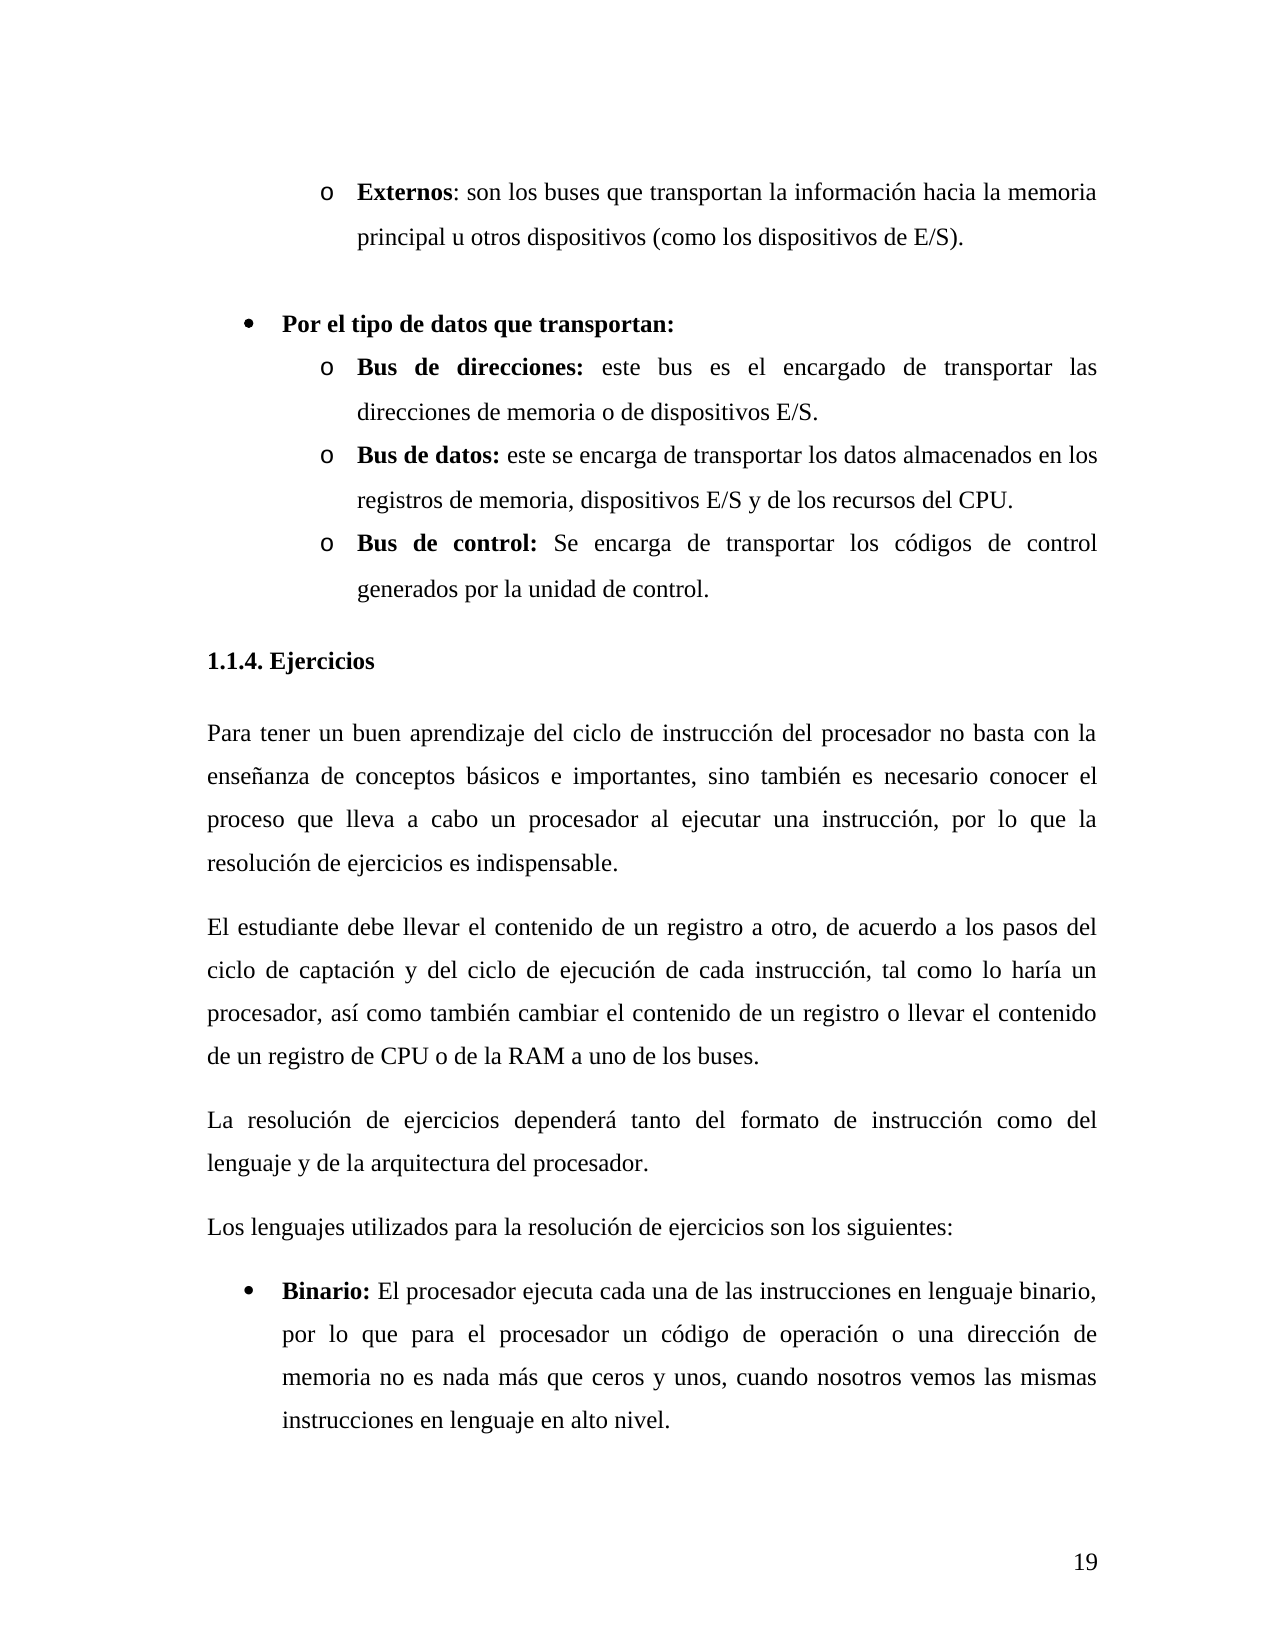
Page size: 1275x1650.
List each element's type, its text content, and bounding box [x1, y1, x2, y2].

list Bus de direcciones: este bus es el encargado de transportar las direcciones de memoria o de dispositivos E/S. [319, 352, 1098, 426]
list Binario: El procesador ejecuta cada una de las instrucciones en lenguaje binario, por lo que para el procesador un código de operación o una dirección de memoria no es nada más que ceros y unos, cuando nosotros vemos las mismas instrucciones en lenguaje en alto nivel. [244, 1276, 1098, 1434]
text La resolución de ejercicios dependerá tanto del formato de instrucción como del lenguaje y de la arquitectura del procesador. [207, 1105, 1098, 1177]
text Los lenguajes utilizados para la resolución de ejercicios son los siguientes: [207, 1212, 1098, 1241]
subtitle 1.1.4. Ejercicios [207, 646, 1098, 675]
list Por el tipo de datos que transportan: [244, 309, 1098, 337]
list Bus de datos: este se encarga de transportar los datos almacenados en los registros de memoria, dispositivos E/S y de los recursos del CPU. [319, 440, 1098, 514]
list Externos: son los buses que transportan la información hacia la memoria principal u otros dispositivos (como los dispositivos de E/S). [319, 177, 1098, 251]
text El estudiante debe llevar el contenido de un registro a otro, de acuerdo a los pasos del ciclo de captación y del ciclo de ejecución de cada instrucción, tal como lo haría un procesador, así como también cambiar el contenido de un registro o llevar el contenido de un registro de CPU o de la RAM a uno de los buses. [207, 912, 1098, 1070]
text Para tener un buen aprendizaje del ciclo de instrucción del procesador no basta con la enseñanza de conceptos básicos e importantes, sino también es necesario conocer el proceso que lleva a cabo un procesador al ejecutar una instrucción, por lo que la resolución de ejercicios es indispensable. [207, 718, 1098, 876]
list Bus de control: Se encarga de transportar los códigos de control generados por la unidad de control. [319, 528, 1098, 602]
